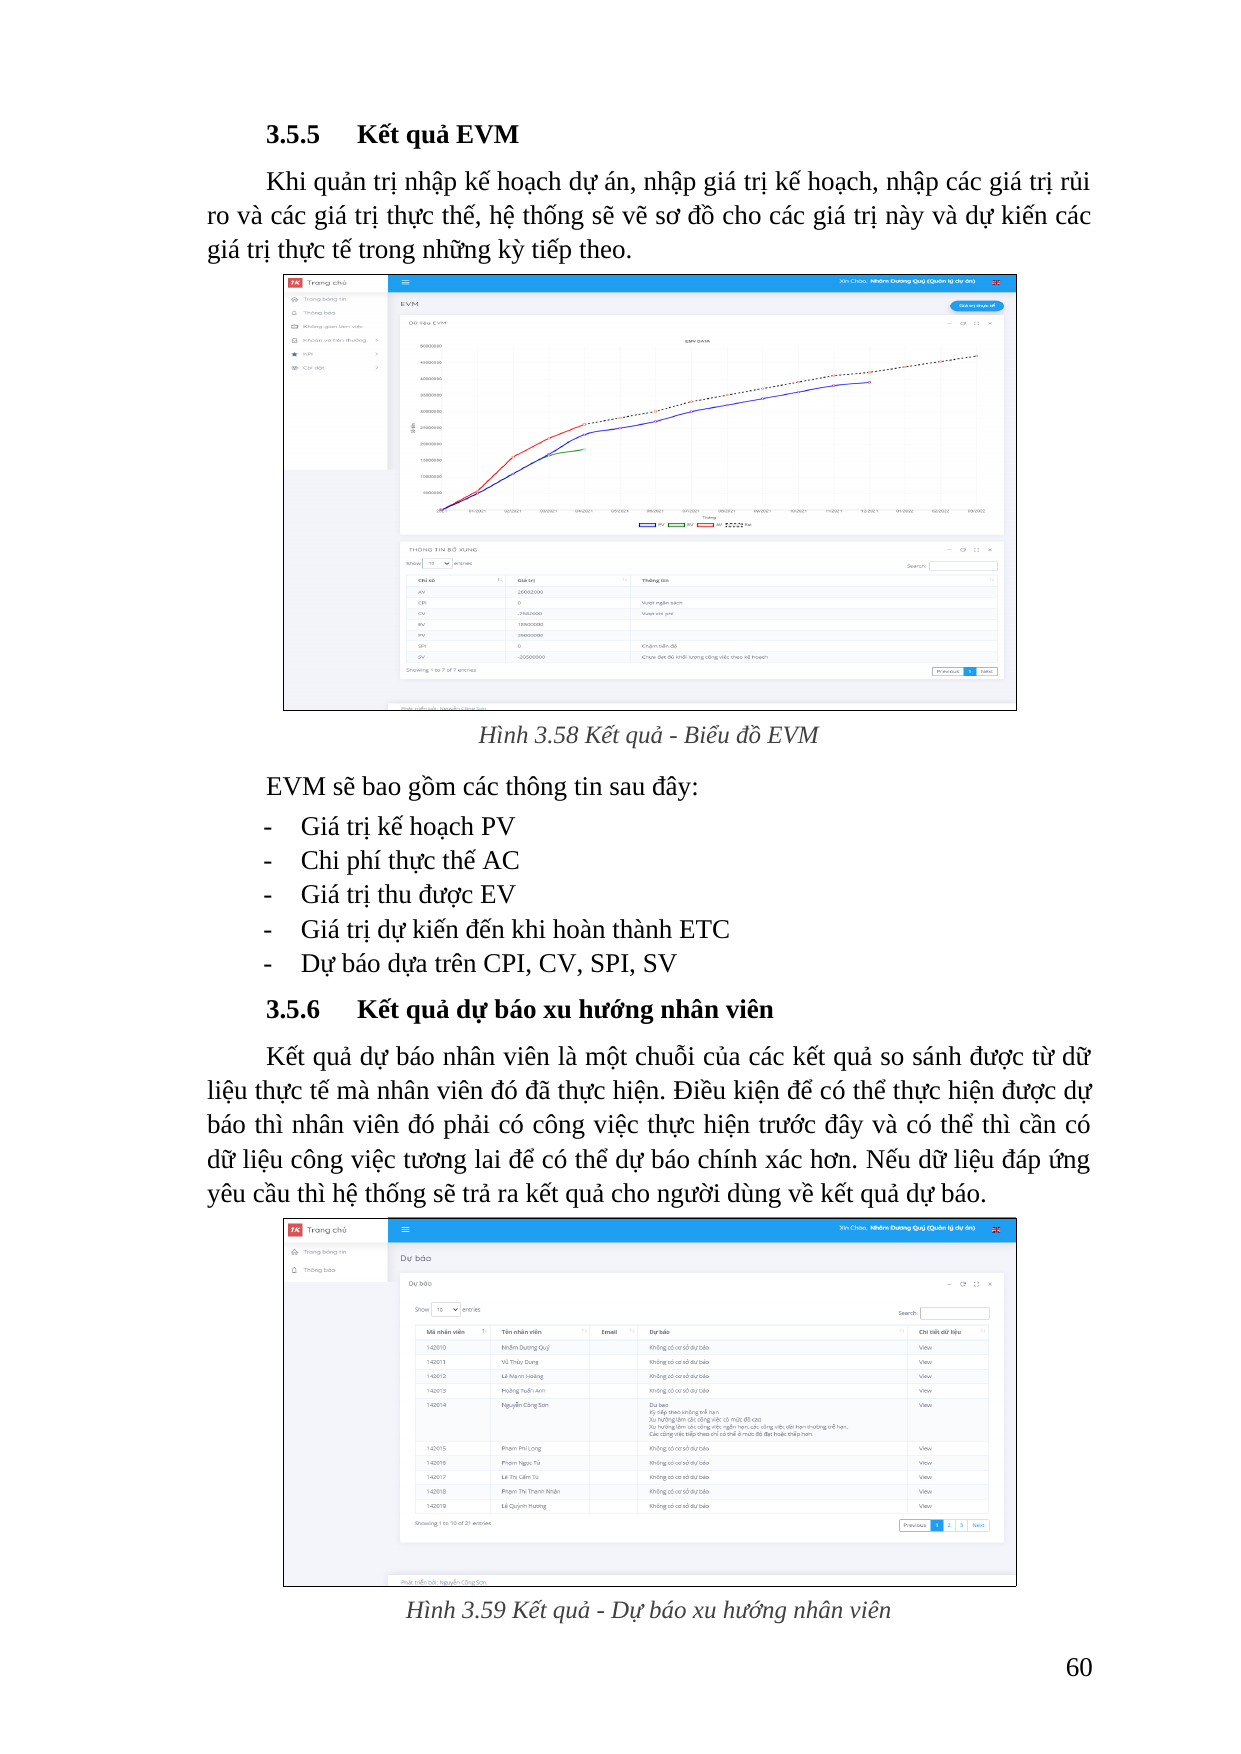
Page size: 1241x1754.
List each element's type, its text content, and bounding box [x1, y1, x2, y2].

list Giá trị thu được EV [263, 879, 1092, 910]
text Kết quả dự báo nhân viên là một chuỗi của các kết quả so sánh được từ dữ liệu thực tế mà nhân viên đó đã thực hiện. Điều kiện để có thể thực hiện được dự báo thì nhân viên đó phải có công việc thực hiện trước đây và có thể thì cần có dữ liệu công việc tương lai để có thể dự báo chính xác hơn. Nếu dữ liệu đáp ứng yêu cầu thì hệ thống sẽ trả ra kết quả cho người dùng về kết quả dự báo. [207, 1040, 1092, 1208]
list Giá trị kế hoạch PV [263, 810, 1092, 841]
list Giá trị dự kiến đến khi hoàn thành ETC [263, 913, 1092, 944]
subtitle Kết quả dự báo xu hướng nhân viên [266, 994, 1092, 1025]
list Chi phí thực thế AC [263, 844, 1092, 876]
picture [284, 275, 1016, 710]
subtitle Kết quả EVM [266, 118, 1092, 149]
text Khi quản trị nhập kế hoạch dự án, nhập giá trị kế hoạch, nhập các giá trị rủi ro và các giá trị thực thế, hệ thống sẽ vẽ sơ đồ cho các giá trị này và dự kiến các giá trị thực tế trong những kỳ tiếp theo. [207, 165, 1092, 264]
list Dự báo dựa trên CPI, CV, SPI, SV [263, 947, 1092, 978]
picture [284, 1219, 1016, 1586]
text EVM sẽ bao gồm các thông tin sau đây: [207, 770, 1092, 801]
